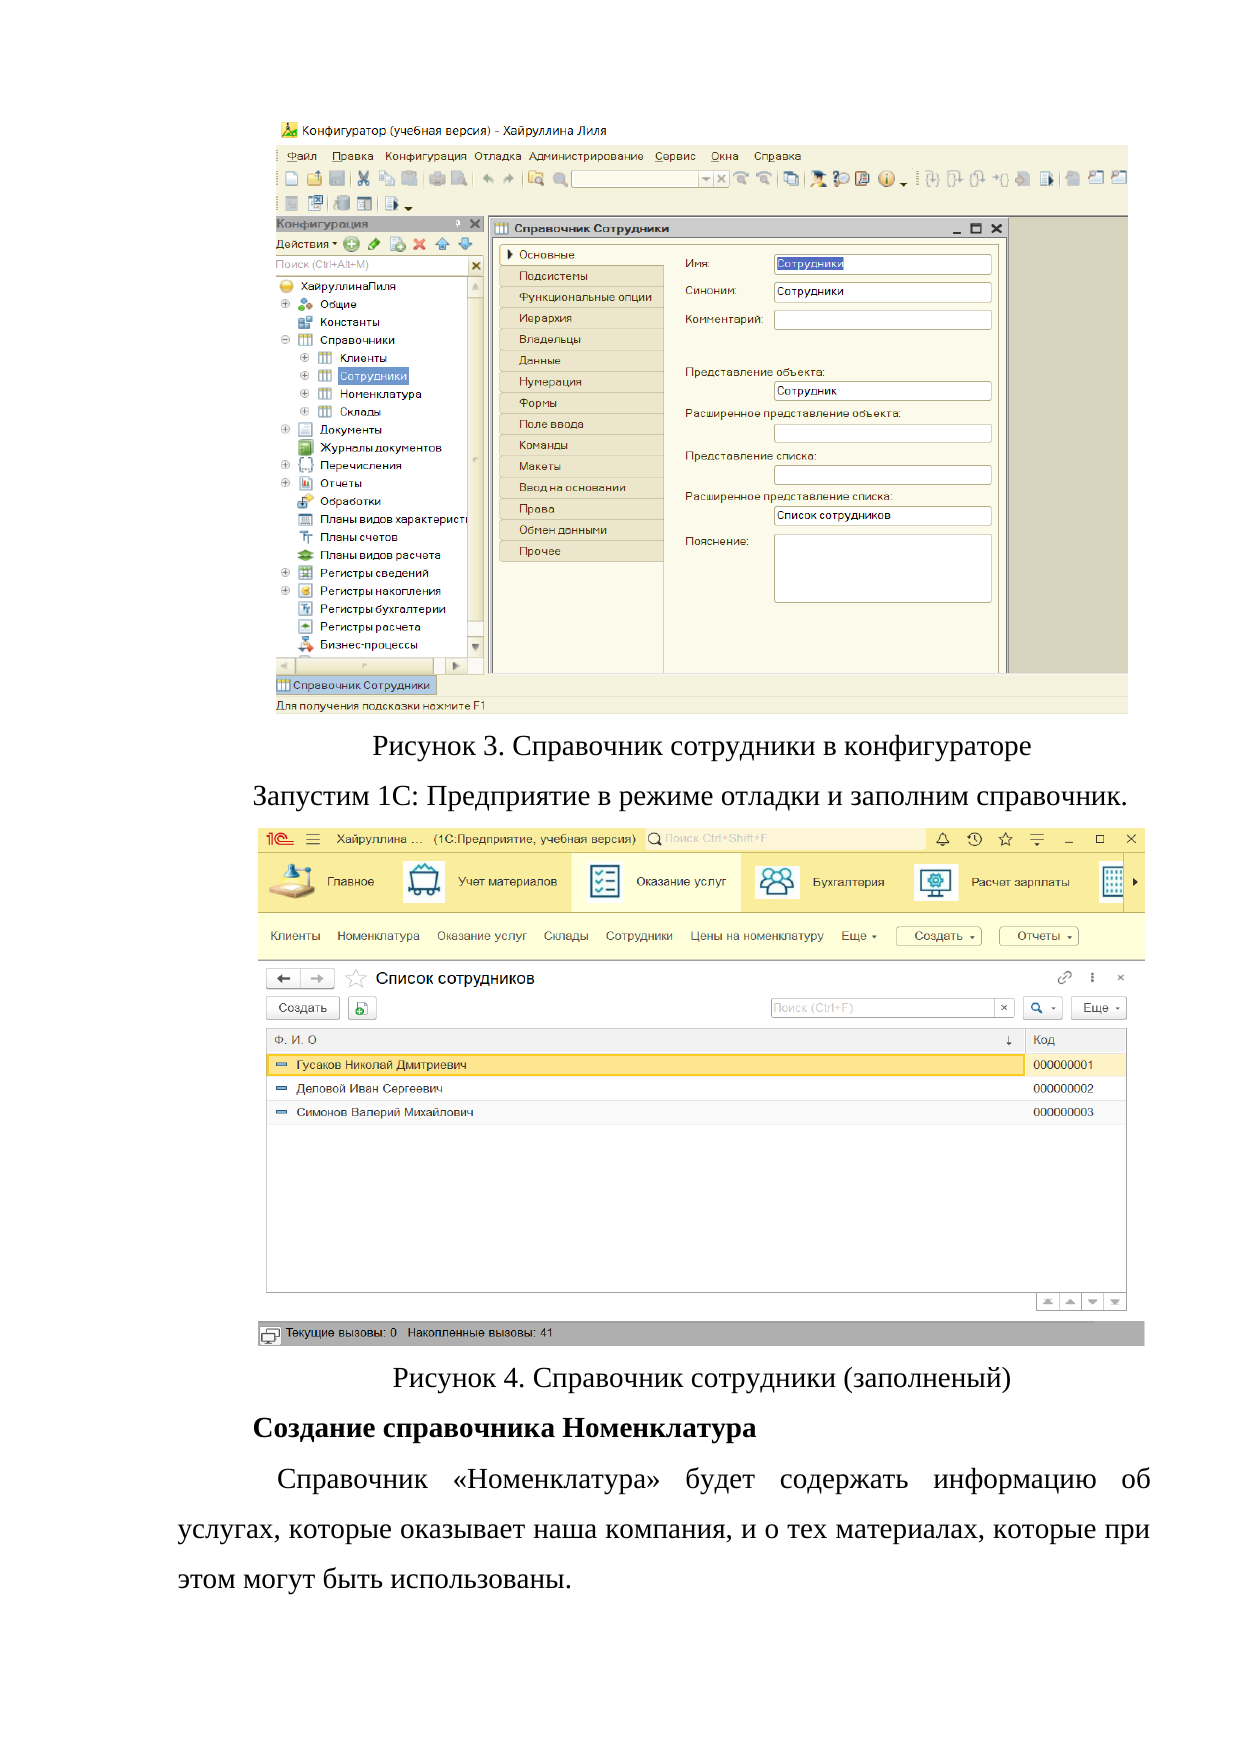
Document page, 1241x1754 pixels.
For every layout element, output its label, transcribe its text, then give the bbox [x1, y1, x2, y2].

text Создание справочника Номенклатура [177, 1411, 1152, 1444]
text Справочник «Номенклатура» будет содержать информацию об услугах, которые оказывает наша компания, и о тех материалах, которые при этом могут быть использованы. [177, 1461, 1152, 1595]
text Рисунок 4. Справочник сотрудники (заполненый) [177, 1360, 1152, 1394]
text Рисунок 3. Справочник сотрудники в конфигураторе [177, 728, 1152, 761]
picture [276, 118, 1128, 714]
picture [258, 828, 1145, 1346]
text Запустим 1С: Предприятие в режиме отладки и заполним справочник. [177, 778, 1152, 812]
